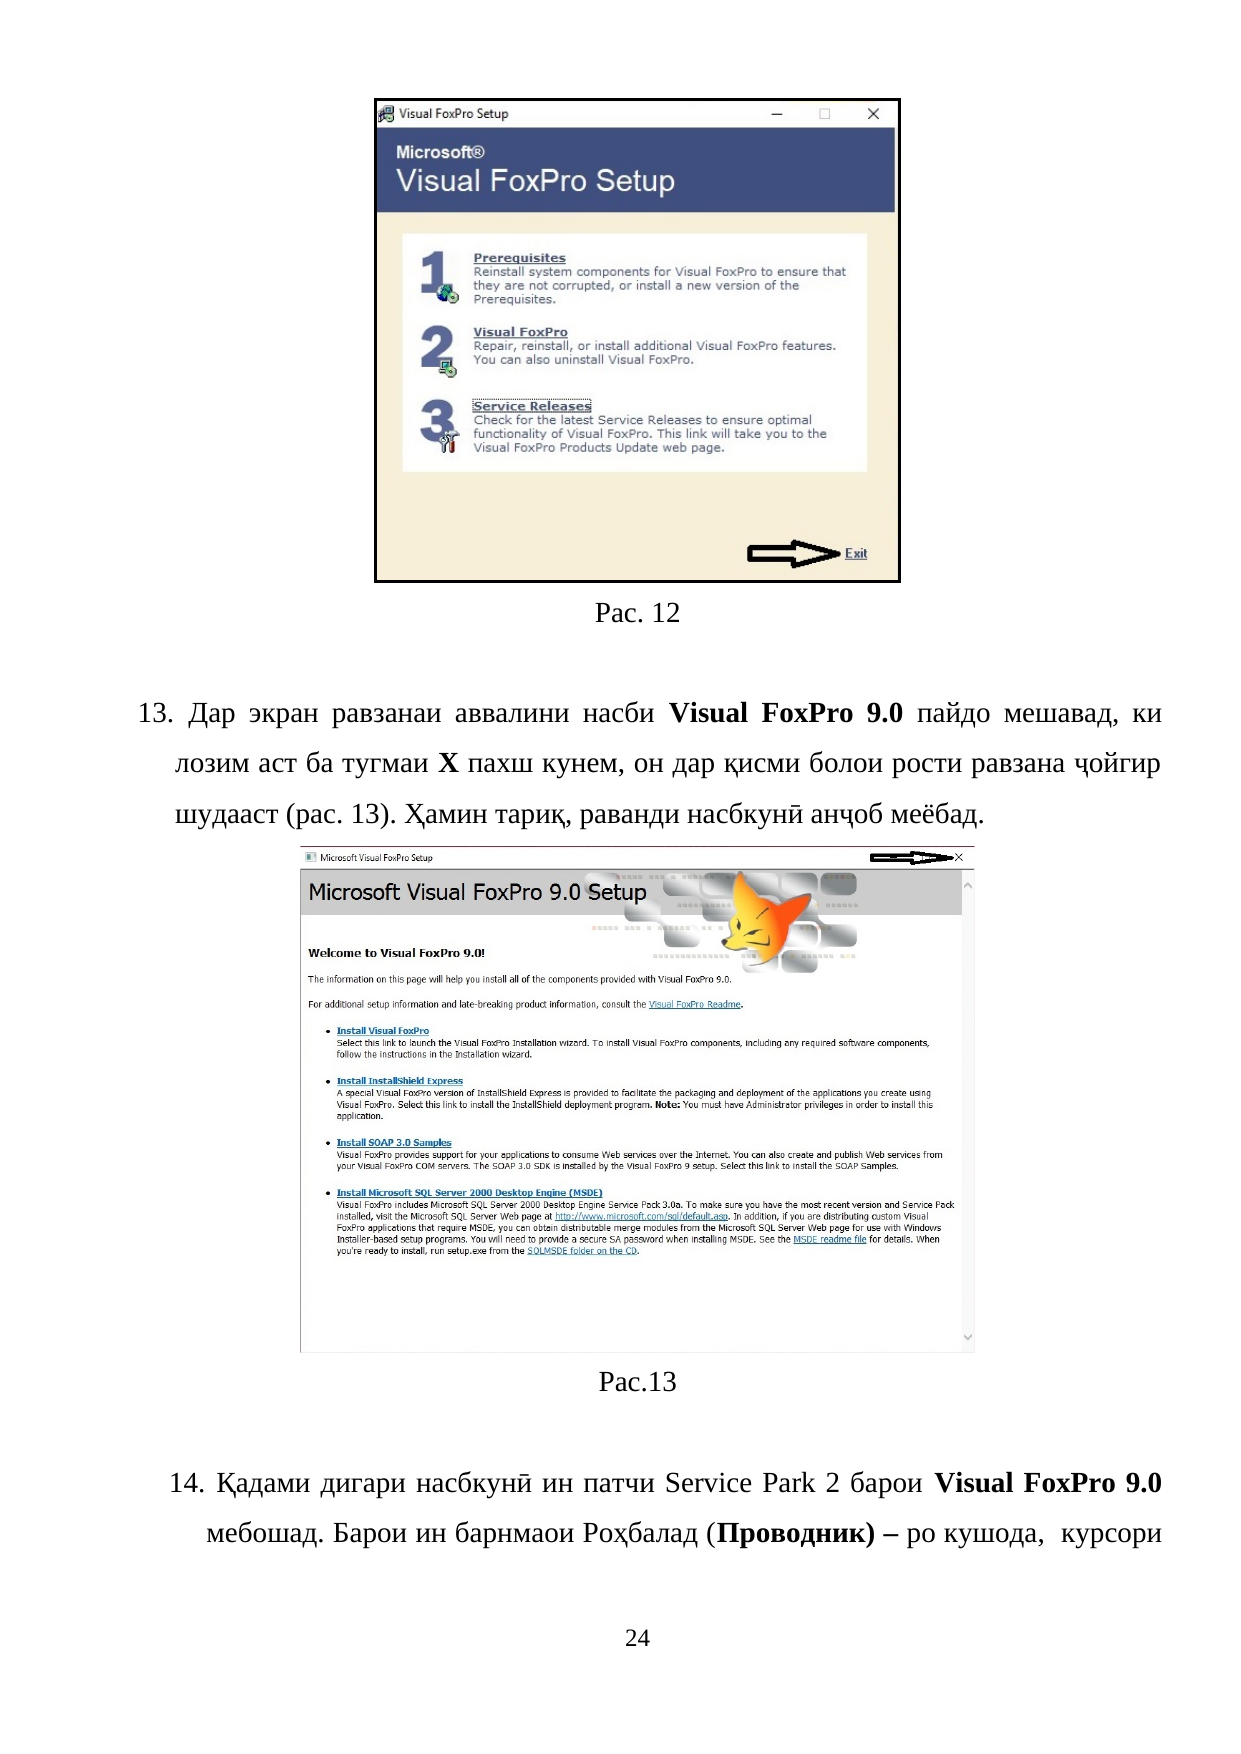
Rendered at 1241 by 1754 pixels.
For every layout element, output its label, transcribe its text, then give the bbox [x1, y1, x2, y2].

picture [300, 846, 975, 1353]
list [169, 1465, 1162, 1549]
text Рас. 12 [112, 595, 1162, 628]
text Рас.13 [112, 1364, 1162, 1398]
picture [377, 101, 898, 580]
list Дар экран равзанаи аввалини насби Visual FoxPro 9.0 пайдо мешавад, ки лозим аст ба тугмаи Х пахш кунем, он дар қисми болои рости равзана ҷойгир шудааст (рас. 13). Ҳамин тариқ, раванди насбкунӣ анҷоб меёбад. [137, 695, 1162, 829]
